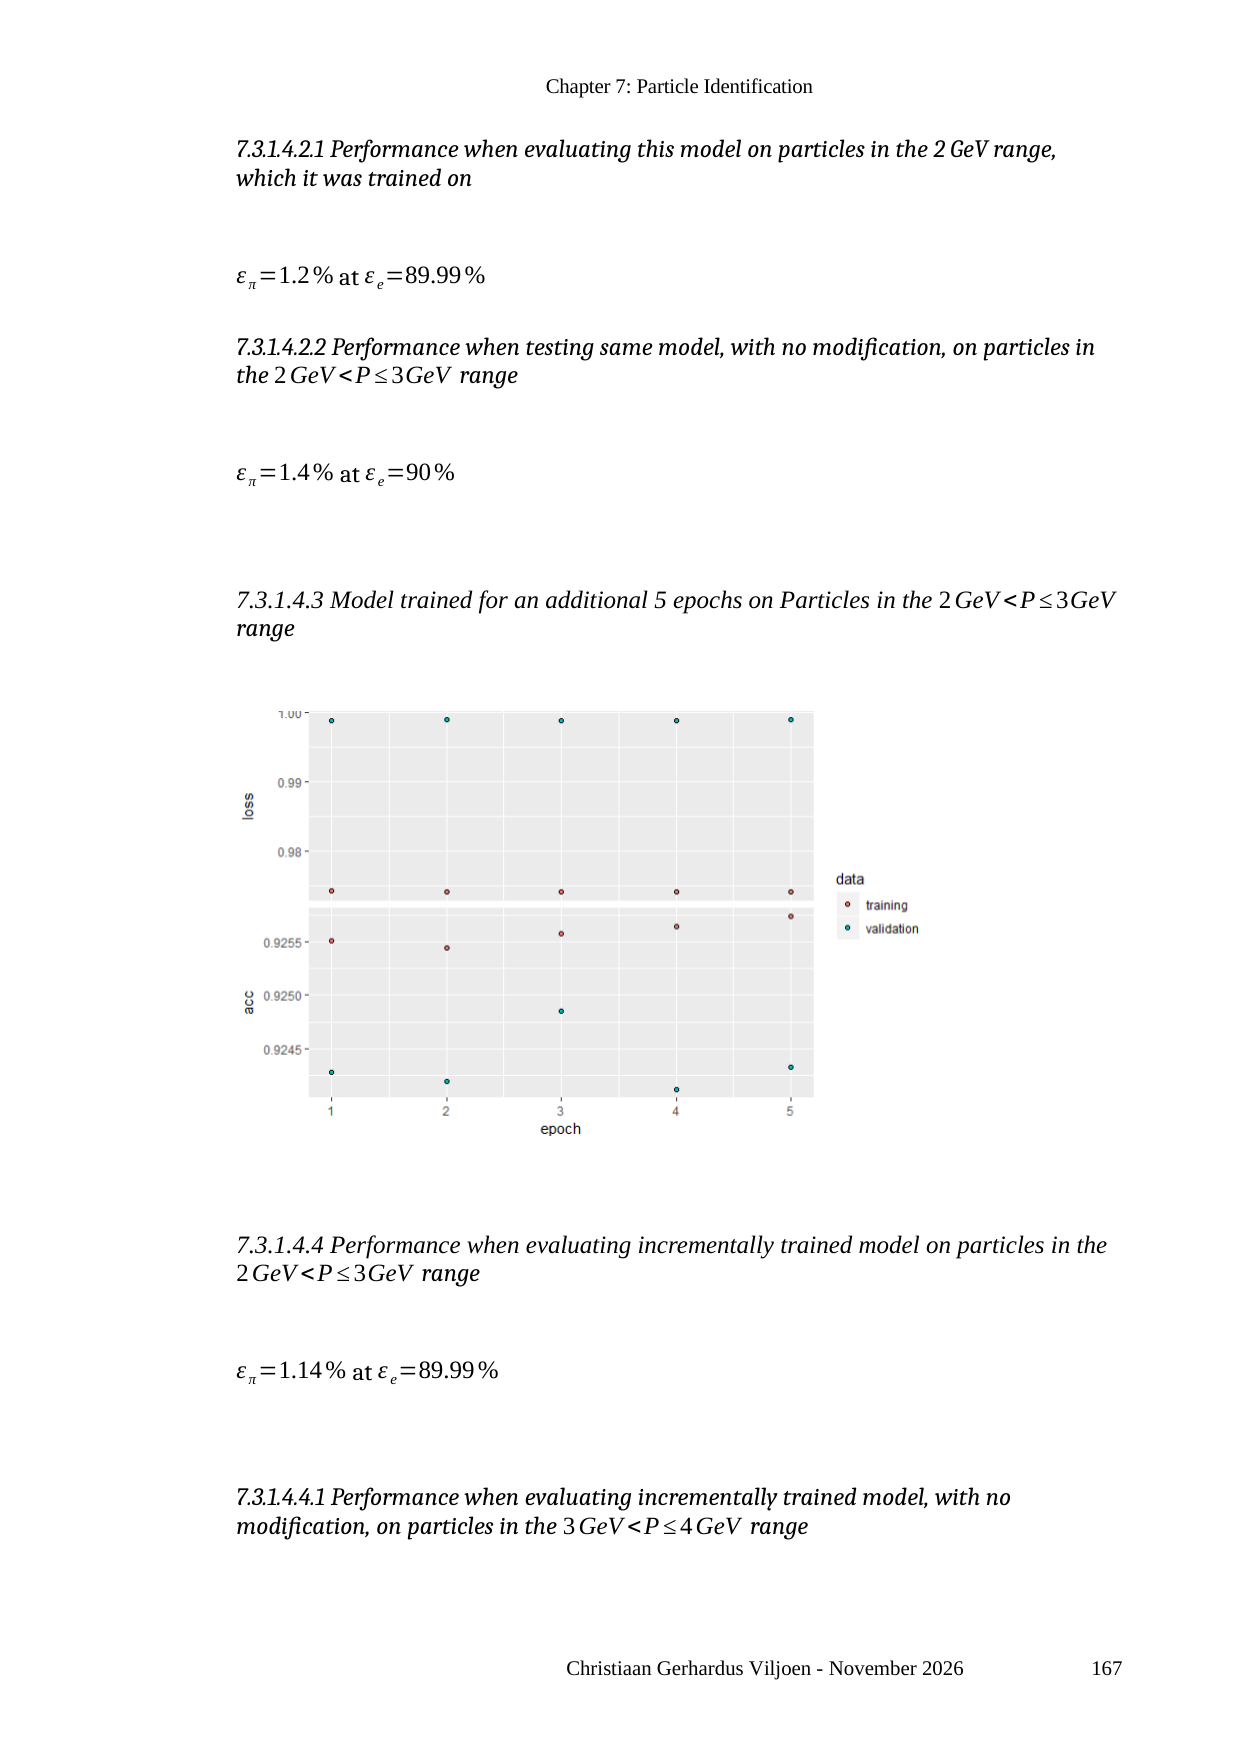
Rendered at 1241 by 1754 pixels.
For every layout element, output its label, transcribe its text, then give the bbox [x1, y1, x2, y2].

subtitle Performance when evaluating incrementally trained model, with no modification, on particles in the range [236, 1483, 1122, 1541]
picture [236, 711, 923, 1136]
subtitle Model trained for an additional 5 epochs on Particles in the range [236, 585, 1122, 643]
subtitle Performance when evaluating incrementally trained model on particles in the range [236, 1230, 1122, 1288]
text at [236, 261, 1122, 293]
subtitle Performance when testing same model, with no modification, on particles in the range [236, 333, 1122, 390]
subtitle Performance when evaluating this model on particles in the 2 GeV range, which it was trained on [236, 135, 1122, 193]
text at [236, 1356, 1122, 1388]
text at [236, 458, 1122, 490]
